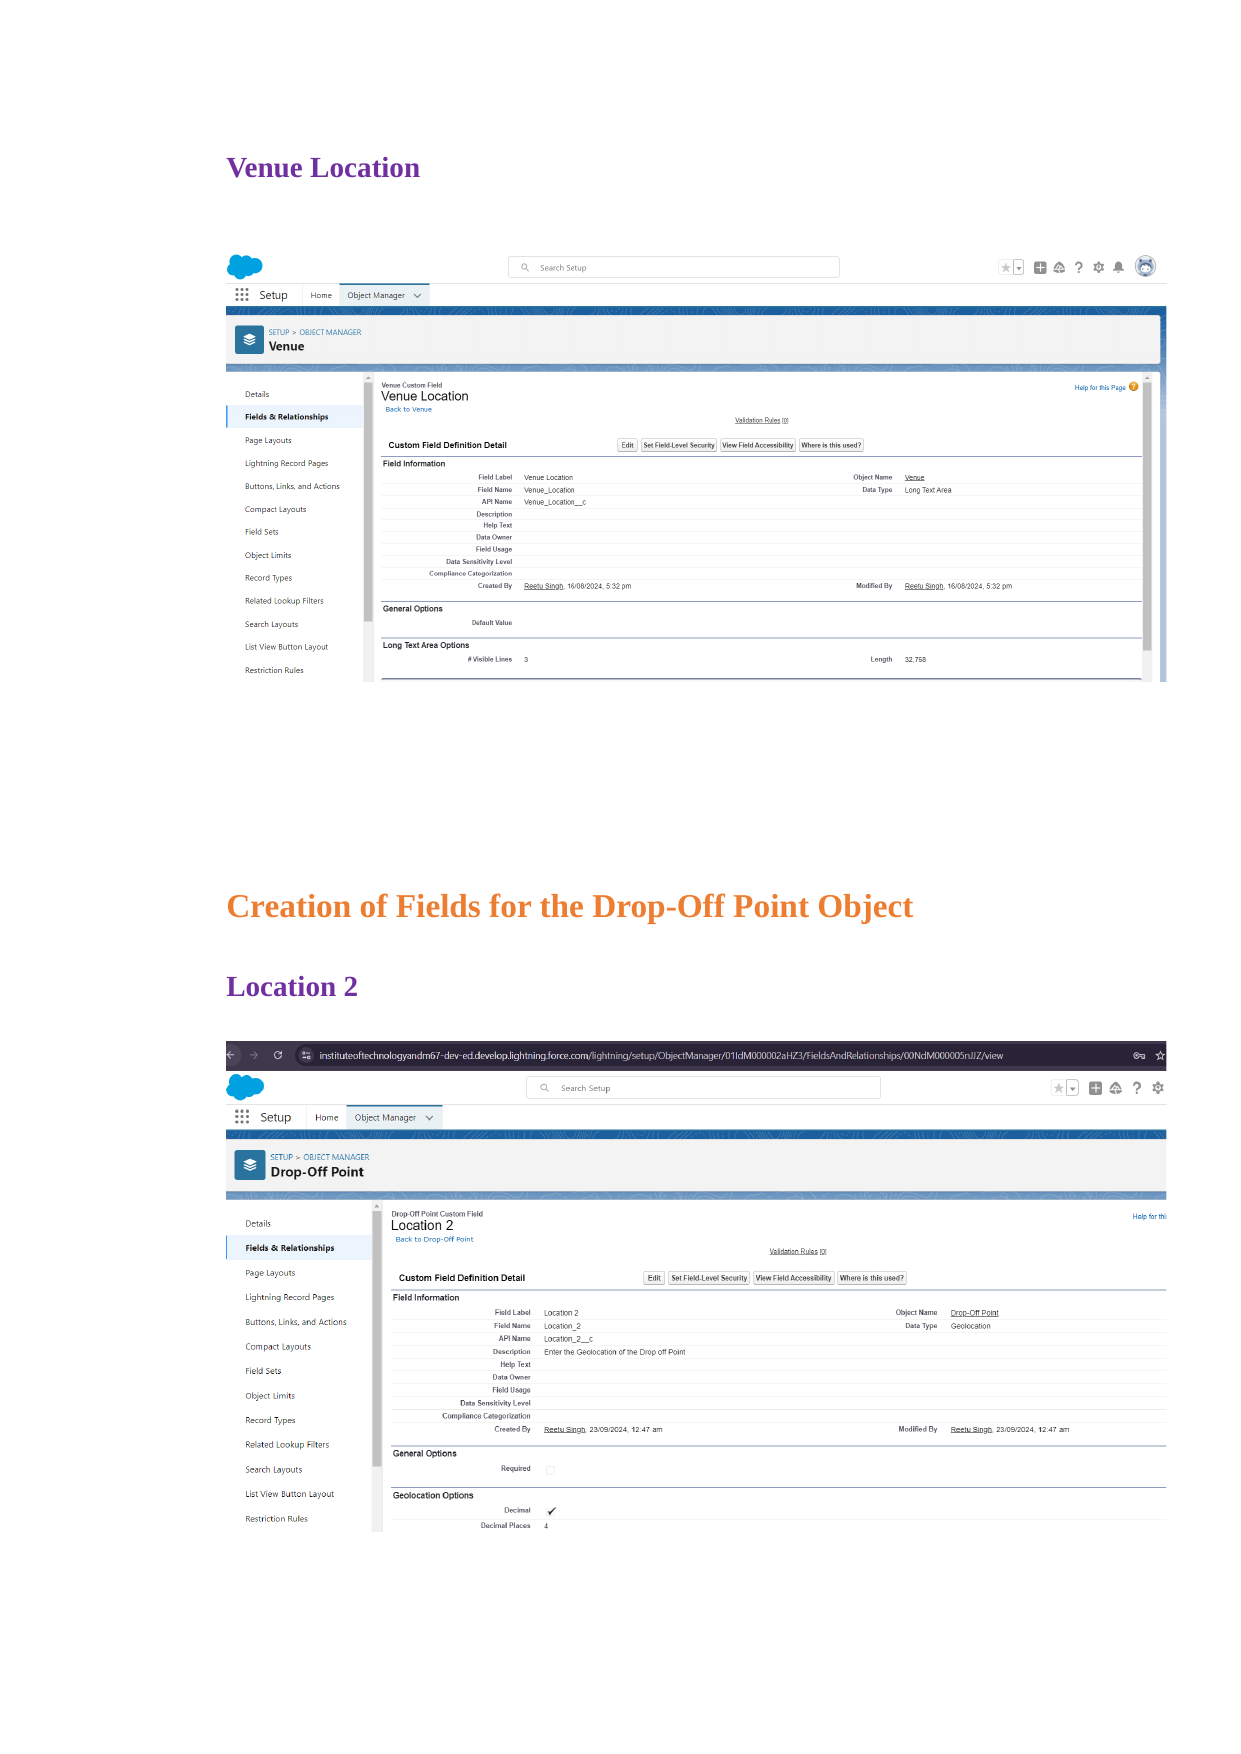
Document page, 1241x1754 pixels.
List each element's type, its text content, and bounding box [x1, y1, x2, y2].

list Creation of Fields for the Drop-Off Point Object [226, 886, 1090, 924]
picture [226, 252, 1167, 682]
list Location 2 [226, 969, 1090, 1002]
picture [226, 1041, 1167, 1532]
list Venue Location [226, 150, 1090, 183]
